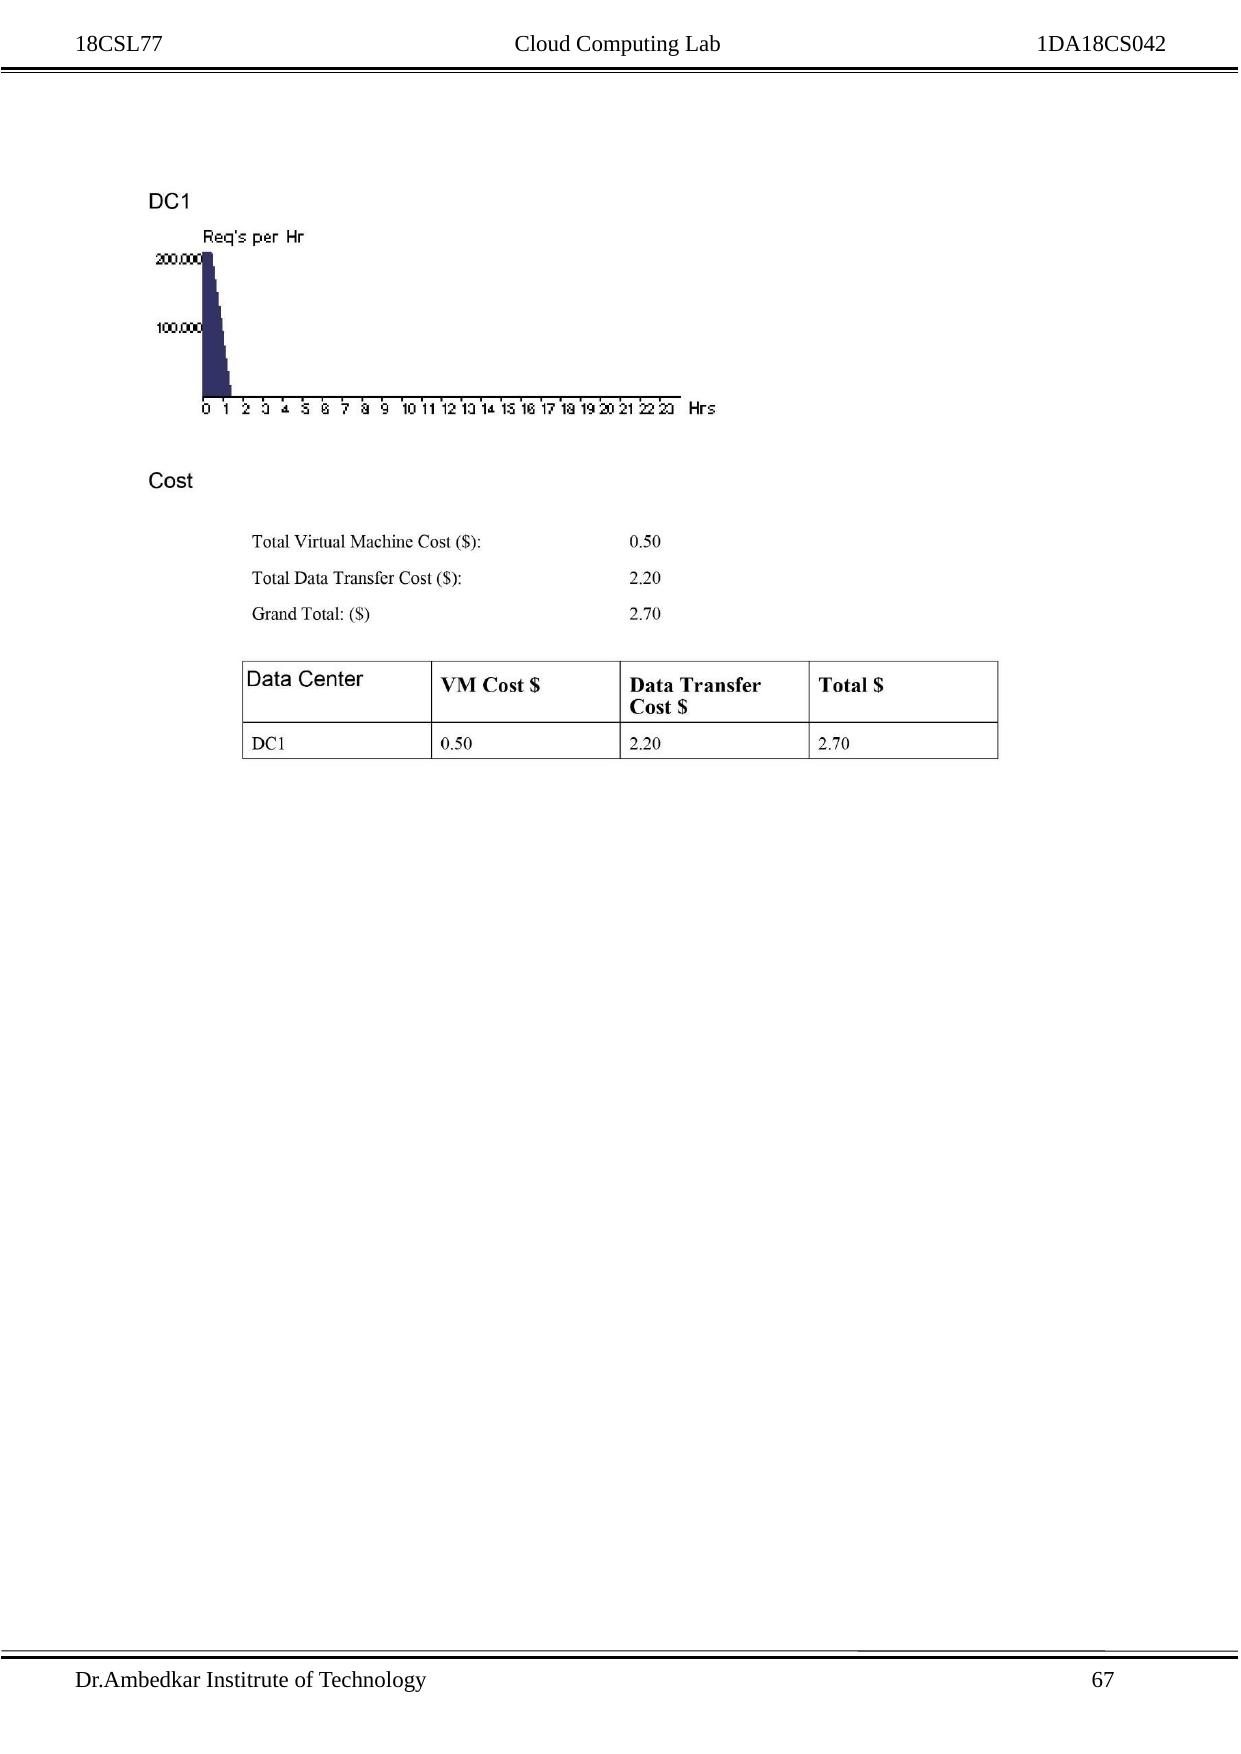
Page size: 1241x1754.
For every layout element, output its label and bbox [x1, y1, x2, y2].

picture [83, 148, 1157, 1055]
